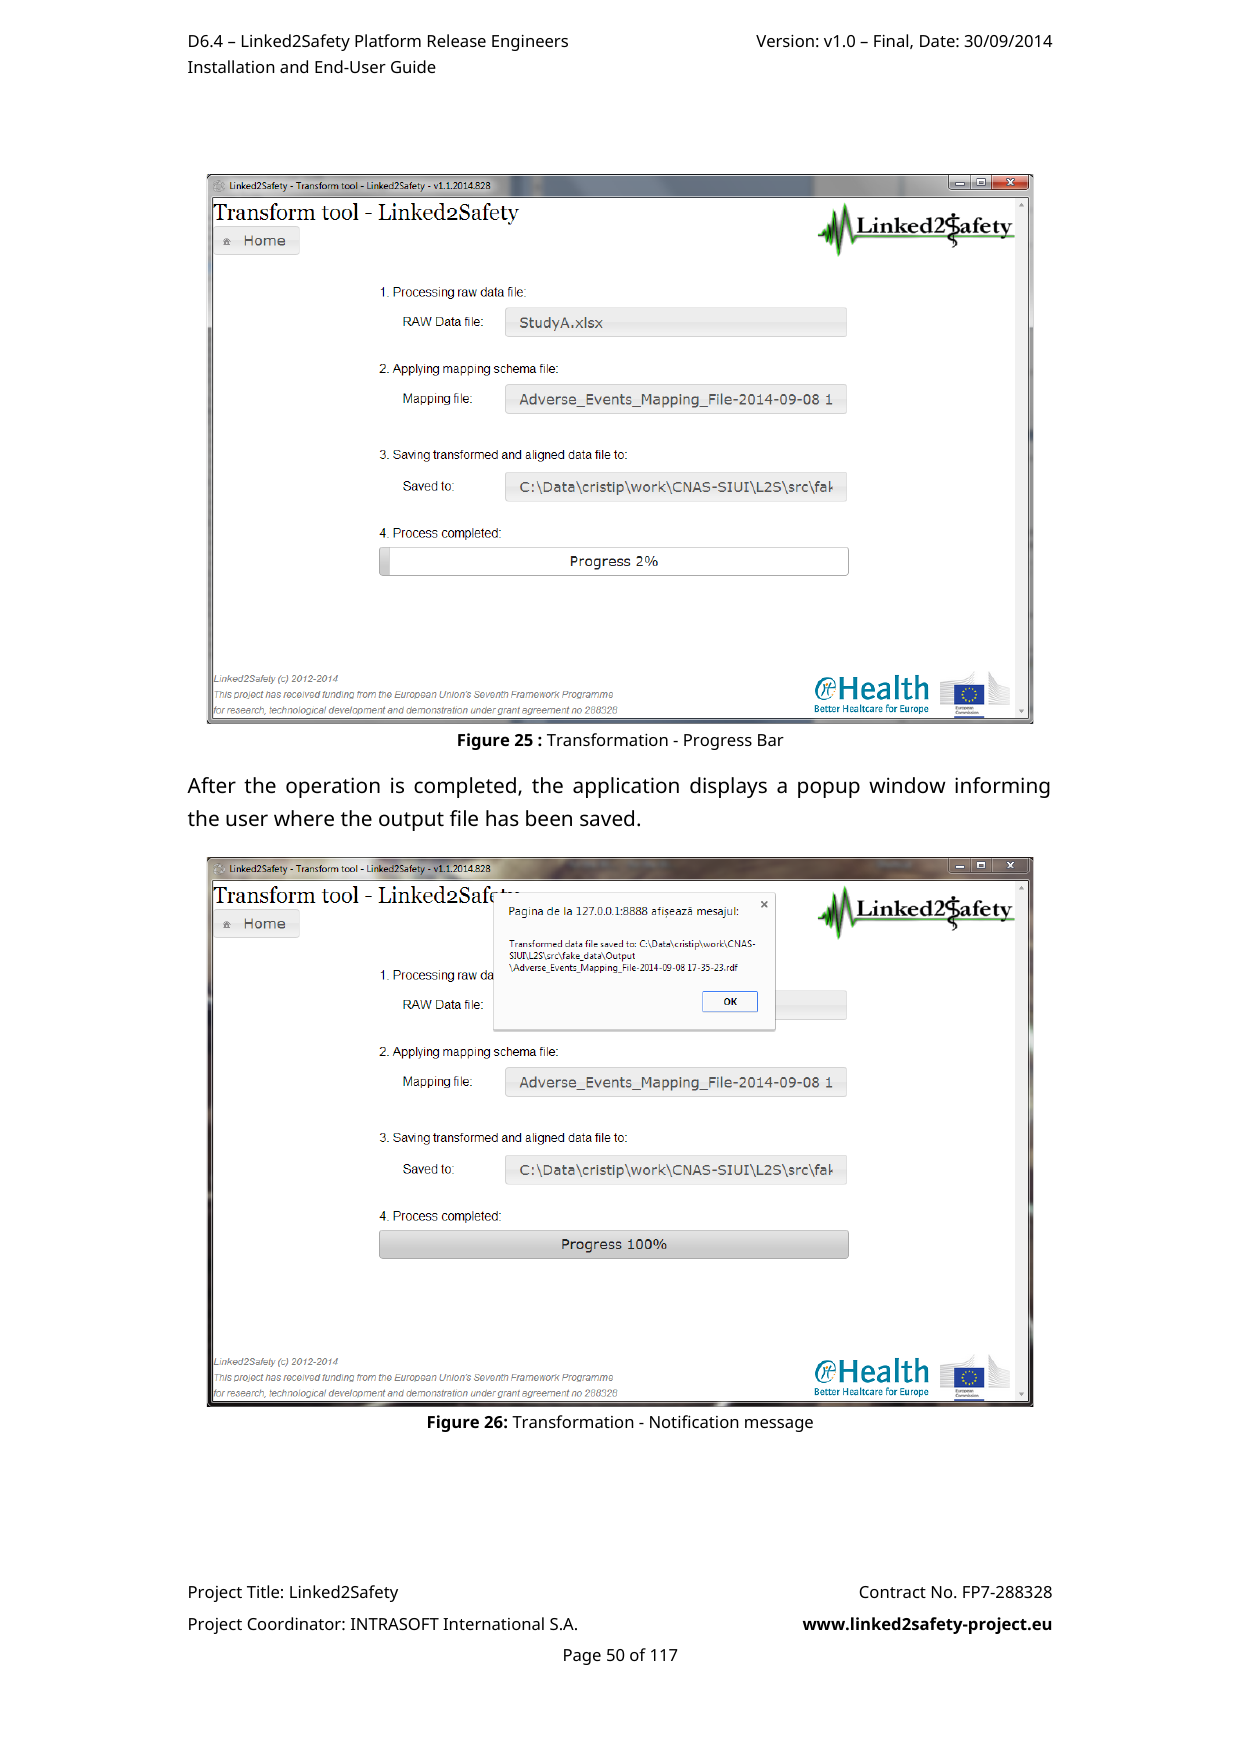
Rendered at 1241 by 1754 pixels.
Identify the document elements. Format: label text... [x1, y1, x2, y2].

text After the operation is completed, the application displays a popup window informing the user where the output file has been saved. [187, 772, 1053, 833]
picture [206, 174, 1034, 724]
picture [206, 857, 1034, 1407]
